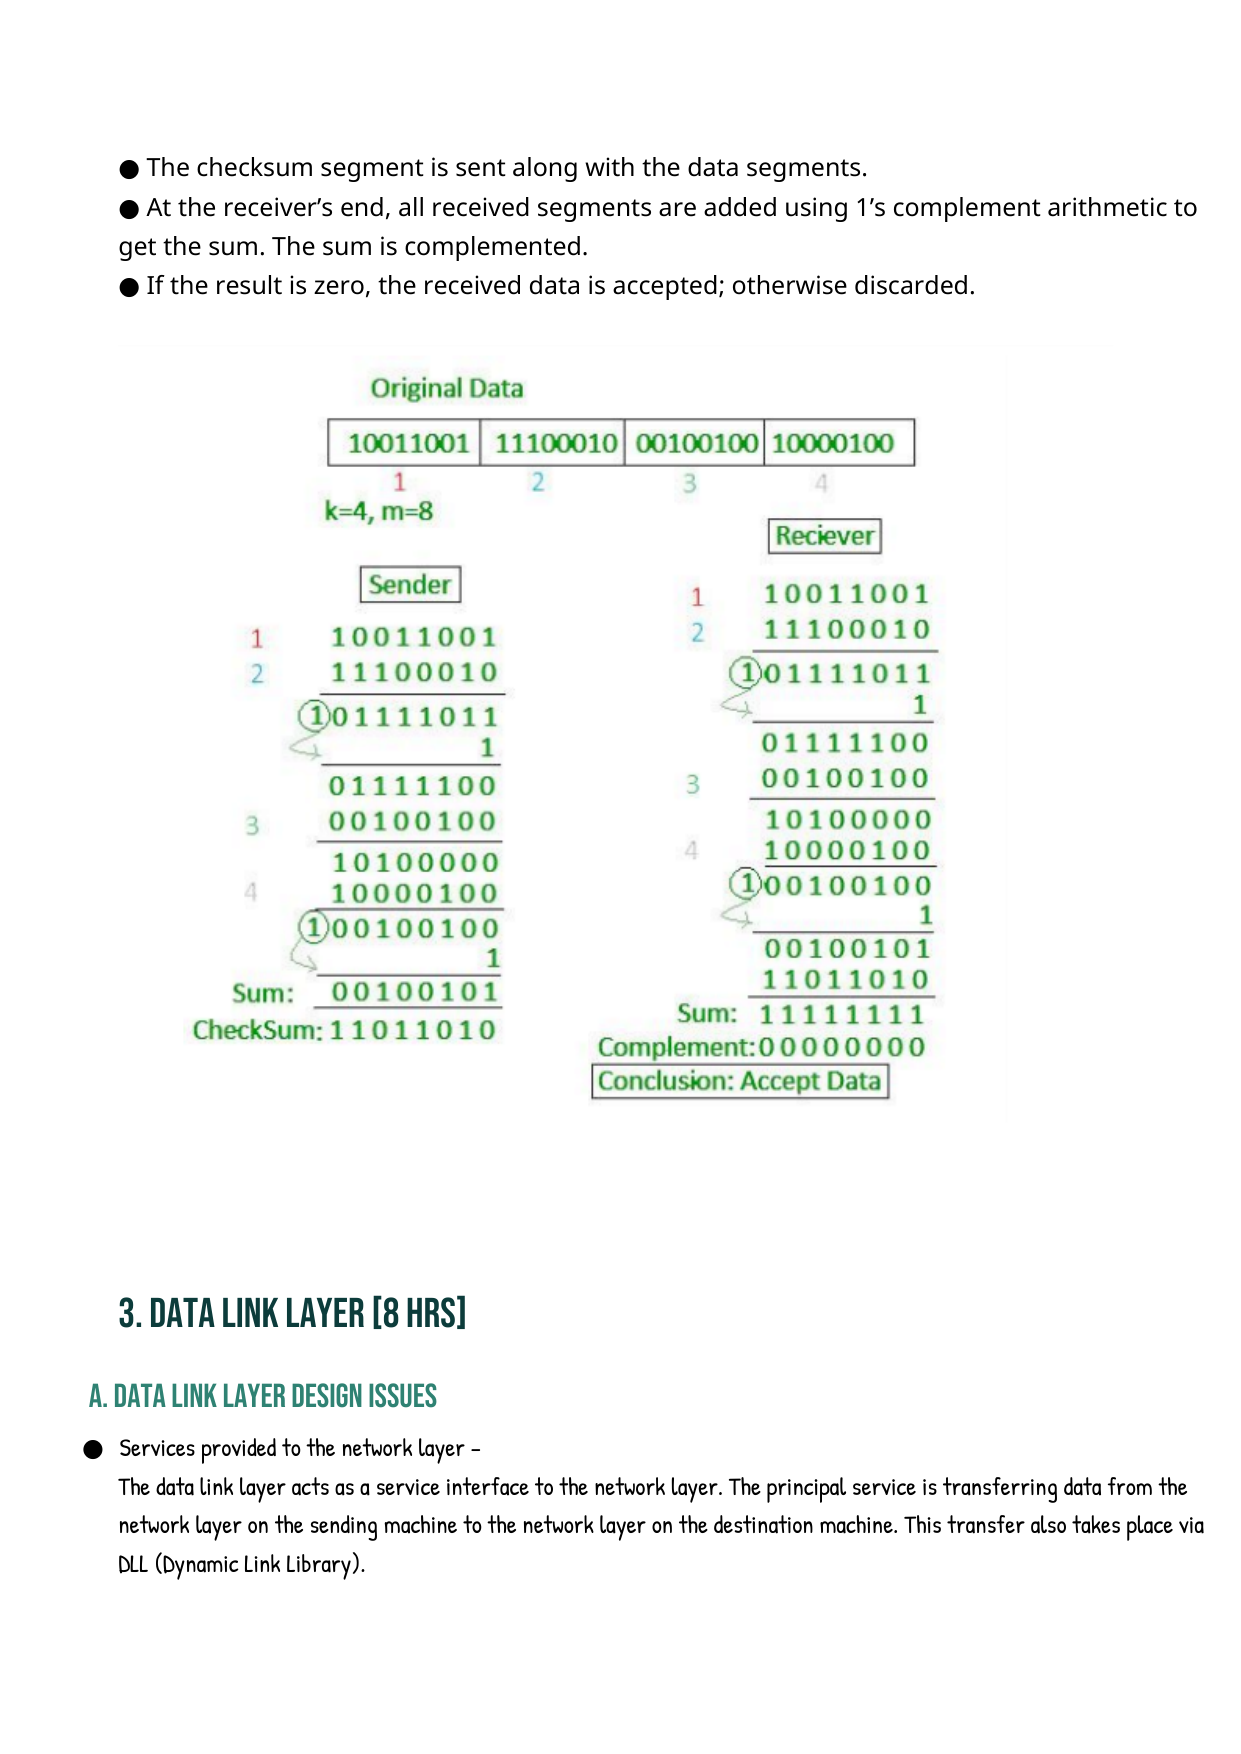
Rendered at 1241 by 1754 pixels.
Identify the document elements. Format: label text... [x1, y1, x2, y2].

subtitle 3. Data link layer [8 Hrs] [118, 1290, 1210, 1340]
list Services provided to the network layer – [82, 1430, 1210, 1464]
text The data link layer acts as a service interface to the network layer. The principal service is transferring data from the network layer on the sending machine to the network layer on the destination machine. This transfer also takes place via DLL (Dynamic Link Library). [118, 1469, 1210, 1580]
picture [118, 345, 1114, 1127]
text ● At the receiver’s end, all received segments are added using 1’s complement arithmetic to get the sum. The sum is complemented. [118, 189, 1210, 262]
text ● The checksum segment is sent along with the data segments. [118, 150, 1210, 184]
subtitle a. Data link layer design issues [88, 1377, 1210, 1417]
text ● If the result is zero, the received data is accepted; otherwise discarded. [118, 267, 1210, 302]
